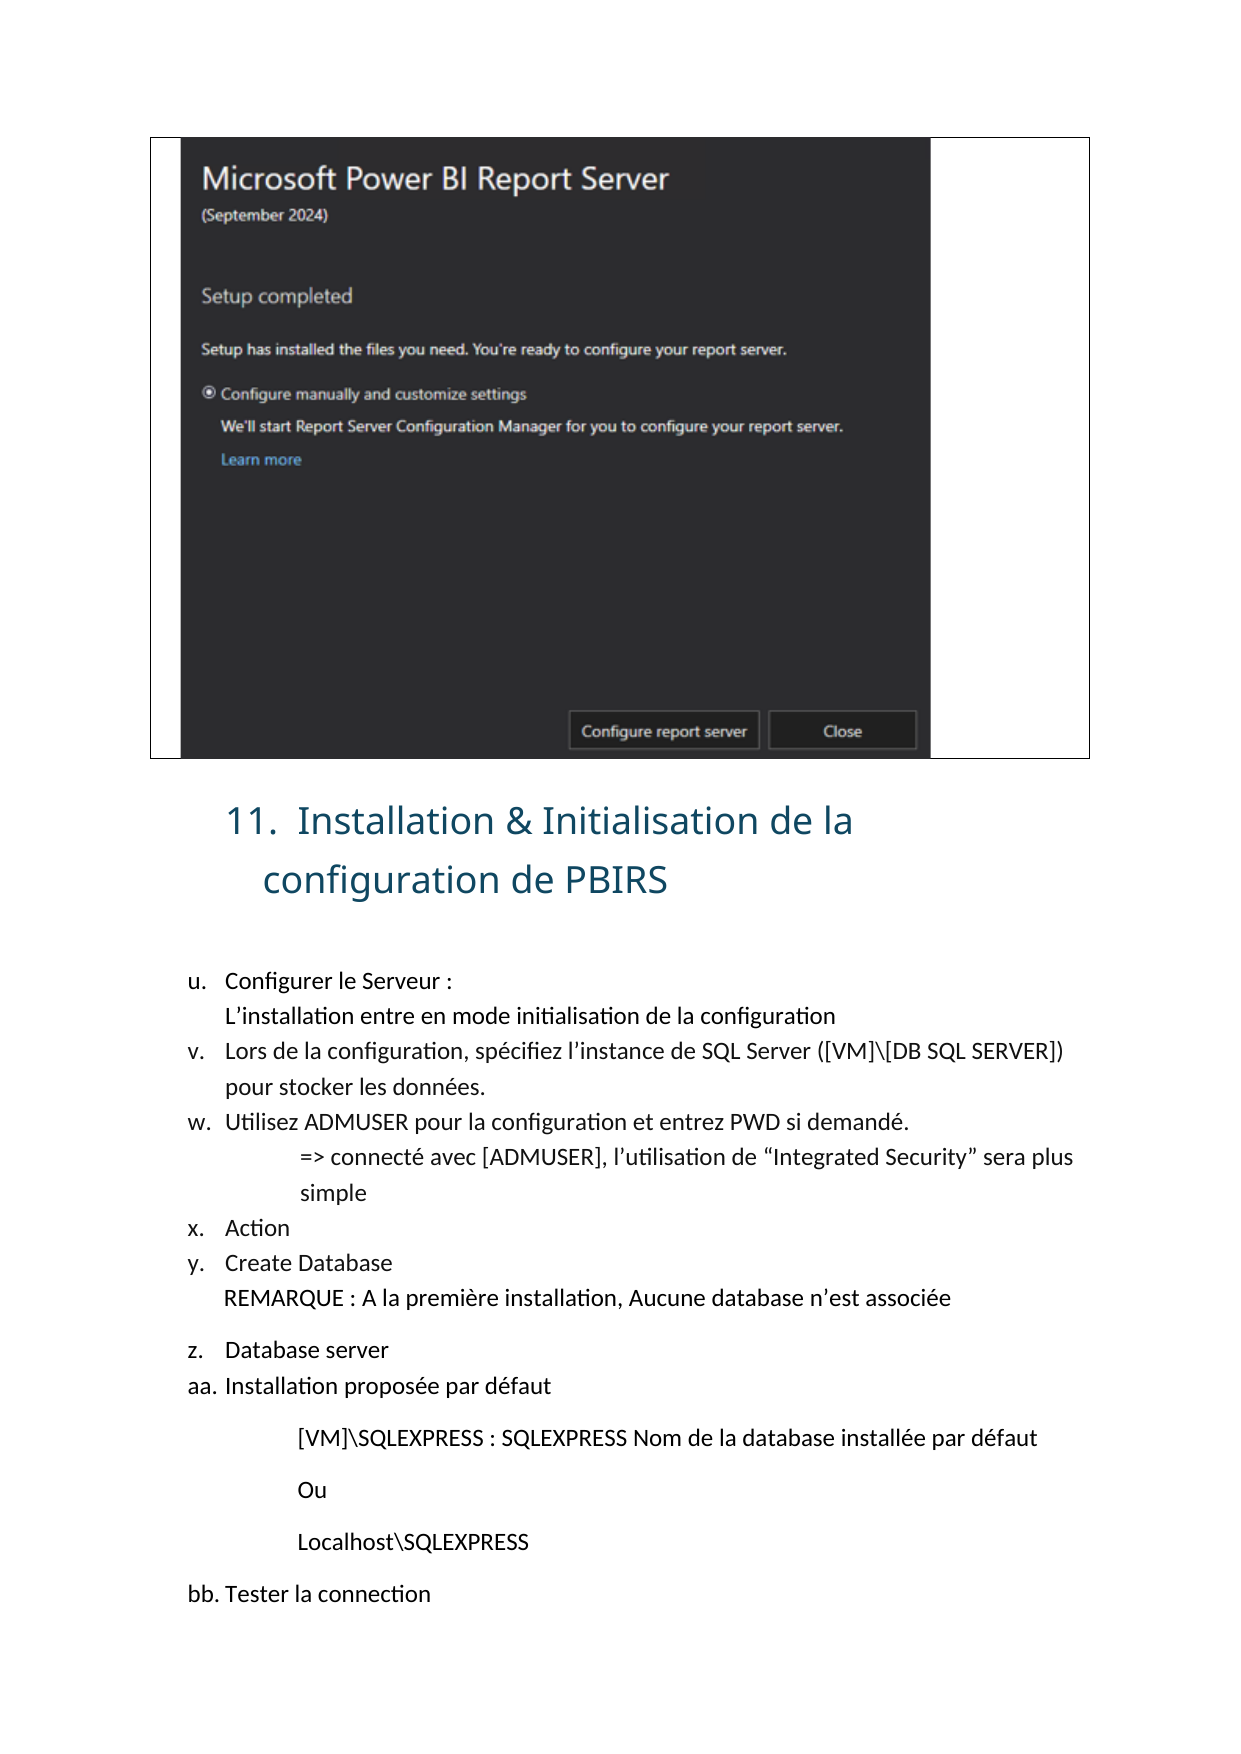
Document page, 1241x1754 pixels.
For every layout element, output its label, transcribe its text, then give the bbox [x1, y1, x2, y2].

text Ou [224, 1474, 1090, 1504]
text [VM]\SQLEXPRESS : SQLEXPRESS Nom de la database installée par défaut [224, 1422, 1090, 1452]
table_cell [931, 138, 1089, 758]
list Action [187, 1212, 1090, 1242]
list Create Database [187, 1247, 1090, 1278]
list Utilisez ADMUSER pour la configuration et entrez PWD si demandé. [187, 1106, 1090, 1137]
table_cell [151, 138, 180, 758]
list L’installation entre en mode initialisation de la configuration [225, 1000, 1090, 1031]
list Configurer le Serveur : [187, 965, 1090, 995]
list Lors de la configuration, spécifiez l’instance de SQL Server ([VM]\[DB SQL SERVER]) pour stocker les données. [187, 1035, 1090, 1101]
text => connecté avec [ADMUSER], l’utilisation de “Integrated Security” sera plus simple [300, 1141, 1090, 1207]
list Tester la connection [187, 1578, 1090, 1608]
text Localhost\SQLEXPRESS [224, 1526, 1090, 1556]
list Installation proposée par défaut [187, 1370, 1090, 1400]
list Database server [187, 1334, 1090, 1365]
text Installation & Initialisation de la configuration de PBIRS [225, 794, 1090, 905]
text REMARQUE : A la première installation, Aucune database n’est associée [150, 1283, 1090, 1313]
